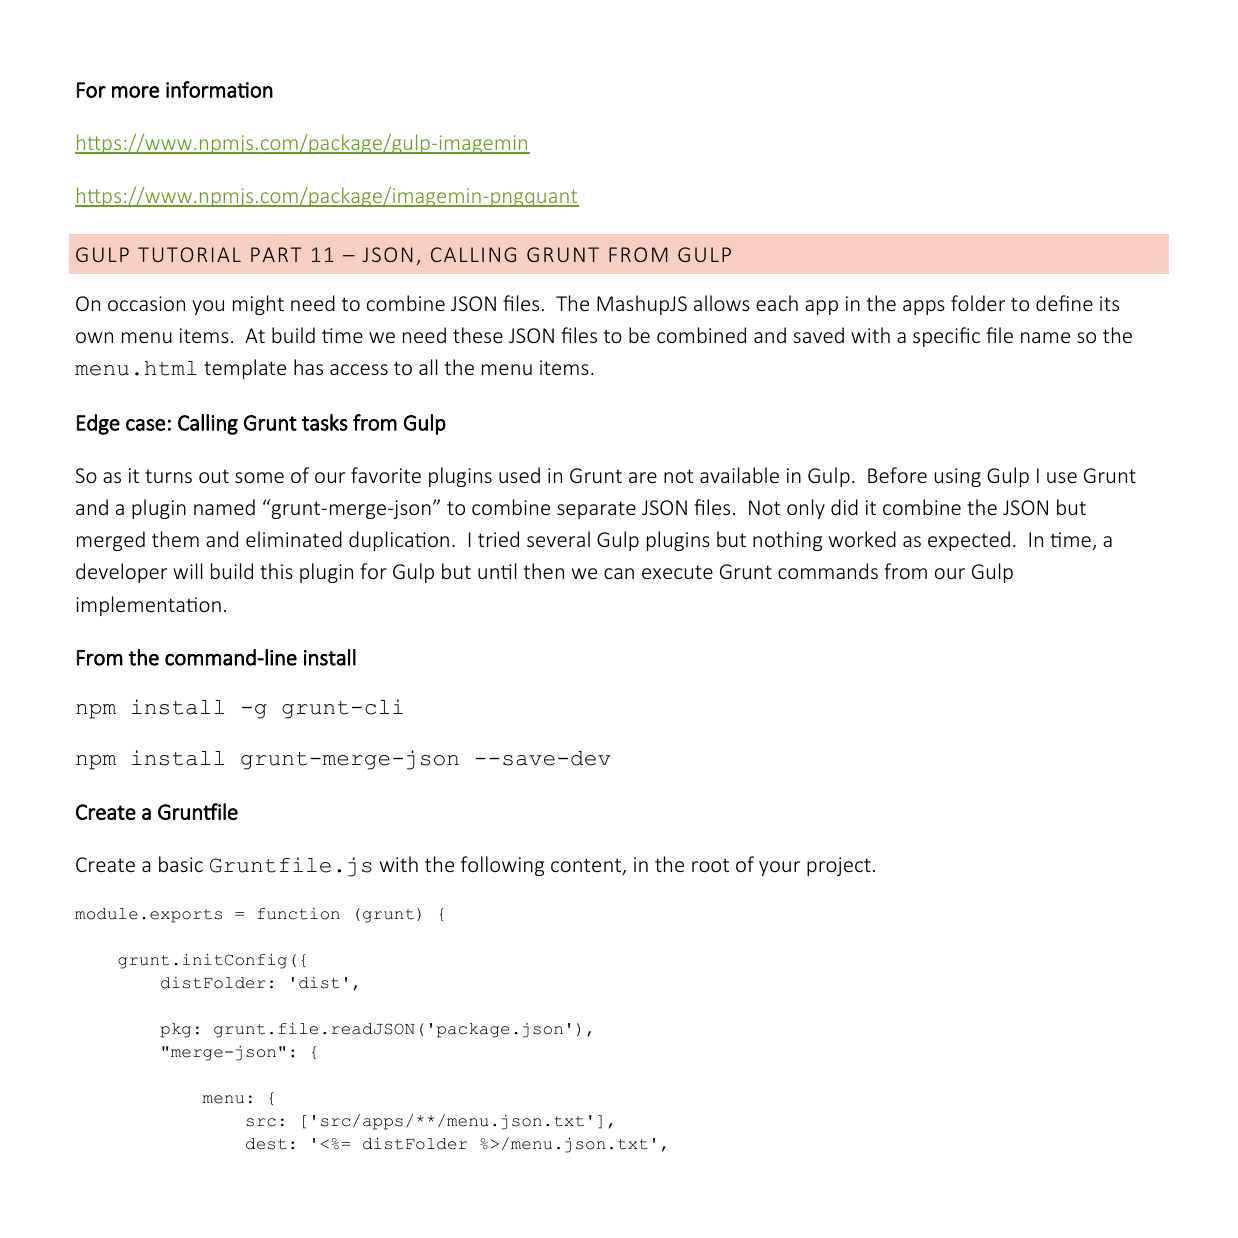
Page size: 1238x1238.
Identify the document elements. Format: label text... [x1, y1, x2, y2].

text npm install -g grunt-cli [75, 696, 1162, 722]
text dest: '<%= distFolder %>/menu.json.txt', [75, 1134, 1162, 1155]
subtitle GULP Tutorial Part 11 – JSON, calling grunt from gulp [75, 240, 1162, 268]
text grunt.initConfig({ [75, 950, 1162, 971]
text For more information [75, 75, 1162, 103]
text https://www.npmjs.com/package/gulp-imagemin [75, 128, 1162, 156]
text https://www.npmjs.com/package/imagemin-pngquant [75, 181, 1162, 209]
text "merge-json": { [75, 1042, 1162, 1063]
text Create a Gruntfile [75, 797, 1162, 825]
text distFolder: 'dist', [75, 973, 1162, 993]
text npm install grunt-merge-json --save-dev [75, 746, 1162, 772]
text On occasion you might need to combine JSON files. The MashupJS allows each app in the apps folder to define its own menu items. At build time we need these JSON files to be combined and saved with a specific file name so the menu.html template has access to all the menu items. [75, 289, 1162, 383]
text module.exports = function (grunt) { [75, 904, 1162, 924]
text pkg: grunt.file.readJSON('package.json'), [75, 1019, 1162, 1039]
text From the command-line install [75, 643, 1162, 671]
text menu: { [75, 1088, 1162, 1109]
text So as it turns out some of our favorite plugins used in Grunt are not available in Gulp. Before using Gulp I use Grunt and a plugin named “grunt-merge-json” to combine separate JSON files. Not only did it combine the JSON but merged them and eliminated duplication. I tried several Gulp plugins but nothing worked as expected. In time, a developer will build this plugin for Gulp but until then we can execute Grunt commands from our Gulp implementation. [75, 461, 1162, 618]
text src: ['src/apps/**/menu.json.txt'], [75, 1112, 1162, 1132]
text Edge case: Calling Grunt tasks from Gulp [75, 408, 1162, 436]
text Create a basic Gruntfile.js with the following content, in the root of your project. [75, 850, 1162, 879]
